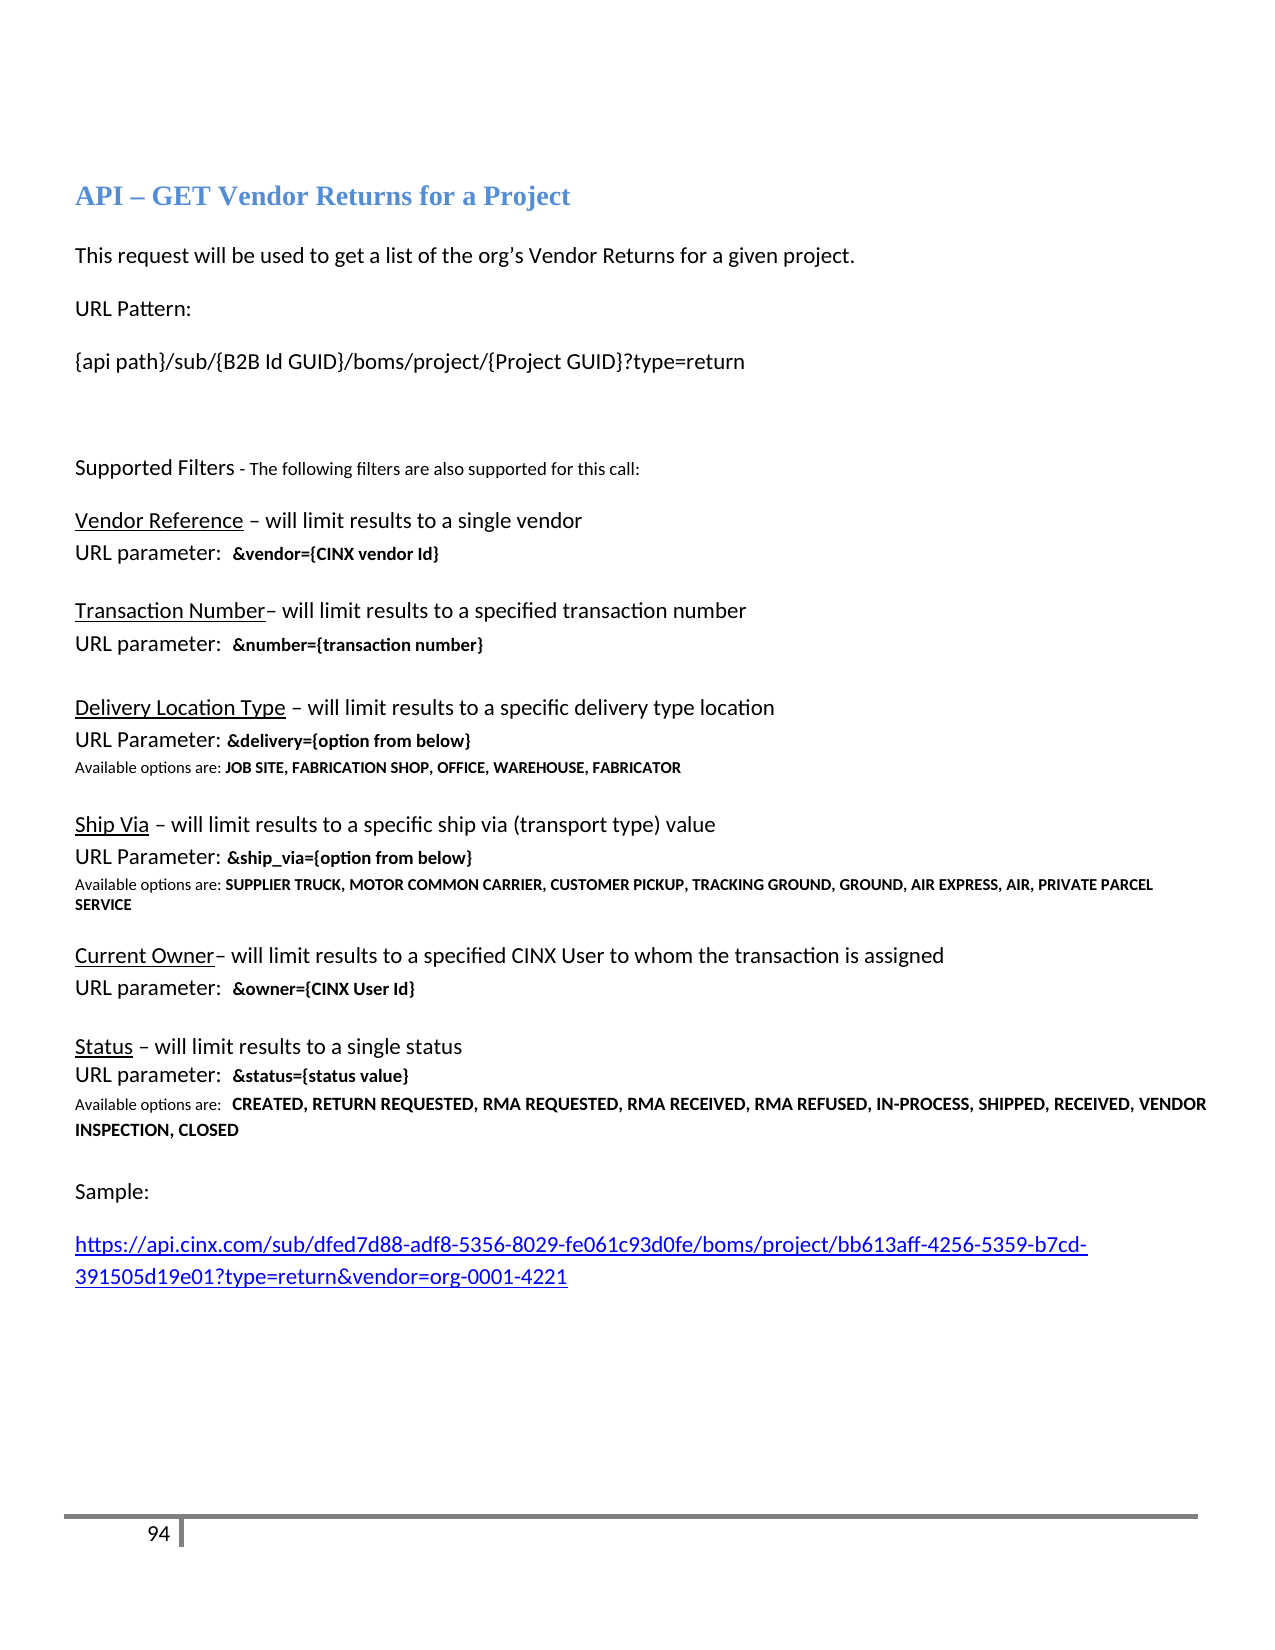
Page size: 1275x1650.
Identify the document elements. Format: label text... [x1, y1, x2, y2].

text URL parameter: &owner={CINX User Id} [75, 973, 1209, 1002]
text URL Pattern: [75, 294, 1209, 322]
text This request will be used to get a list of the org’s Vendor Returns for a given project. [75, 241, 1209, 269]
text URL parameter: &number={transaction number} [75, 629, 1209, 657]
text Ship Via – will limit results to a specific ship via (transport type) value [75, 810, 1209, 838]
subtitle API – GET Vendor Returns for a Project [75, 179, 1209, 212]
text Delivery Location Type – will limit results to a specific delivery type location [75, 693, 1209, 721]
text URL Parameter: &delivery={option from below} [75, 725, 1209, 753]
text Vendor Reference – will limit results to a single vendor [75, 506, 1209, 534]
text Available options are: CREATED, RETURN REQUESTED, RMA REQUESTED, RMA RECEIVED, RMA REFUSED, IN-PROCESS, SHIPPED, RECEIVED, VENDOR INSPECTION, CLOSED [75, 1092, 1209, 1142]
text URL Parameter: &ship_via={option from below} [75, 842, 1209, 870]
text https://api.cinx.com/sub/dfed7d88-adf8-5356-8029-fe061c93d0fe/boms/project/bb613aff-4256-5359-b7cd-391505d19e01?type=return&vendor=org-0001-4221 [75, 1230, 1209, 1290]
text Available options are: SUPPLIER TRUCK, MOTOR COMMON CARRIER, CUSTOMER PICKUP, TRACKING GROUND, GROUND, AIR EXPRESS, AIR, PRIVATE PARCEL SERVICE [75, 874, 1209, 915]
text Transaction Number– will limit results to a specified transaction number [75, 597, 1209, 624]
text URL parameter: &status={status value} [75, 1060, 1209, 1088]
text Sample: [75, 1177, 1209, 1205]
text Available options are: JOB SITE, FABRICATION SHOP, OFFICE, WAREHOUSE, FABRICATOR [75, 757, 1209, 778]
text URL parameter: &vendor={CINX vendor Id} [75, 538, 1209, 566]
text Supported Filters - The following filters are also supported for this call: [75, 453, 1209, 481]
text Current Owner– will limit results to a specified CINX User to whom the transaction is assigned [75, 941, 1209, 969]
text {api path}/sub/{B2B Id GUID}/boms/project/{Project GUID}?type=return [75, 347, 1209, 375]
text Status – will limit results to a single status [75, 1032, 1209, 1060]
